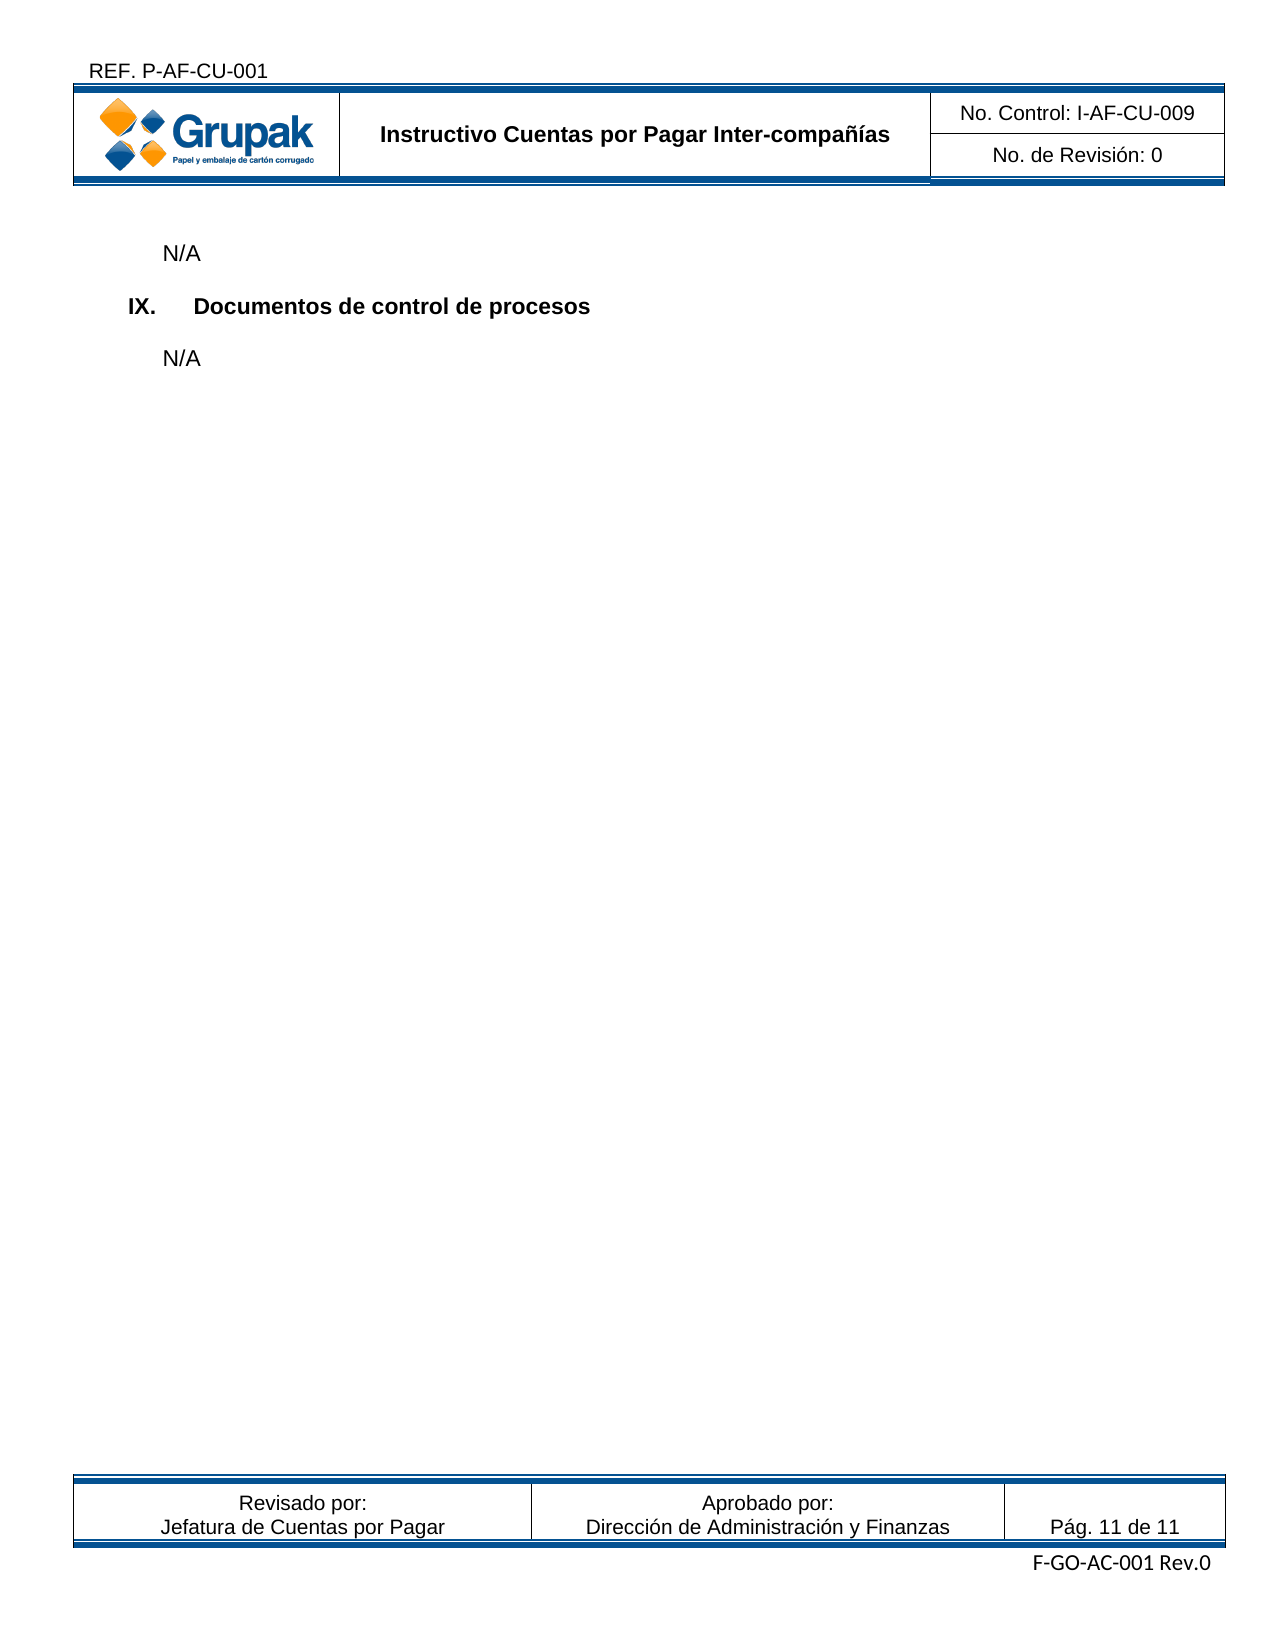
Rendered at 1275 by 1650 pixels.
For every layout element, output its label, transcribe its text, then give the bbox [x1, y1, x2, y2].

picture [99, 98, 314, 171]
text N/A [162, 345, 1163, 372]
text N/A [162, 240, 1163, 266]
list Documentos de control de procesos [156, 293, 1163, 319]
